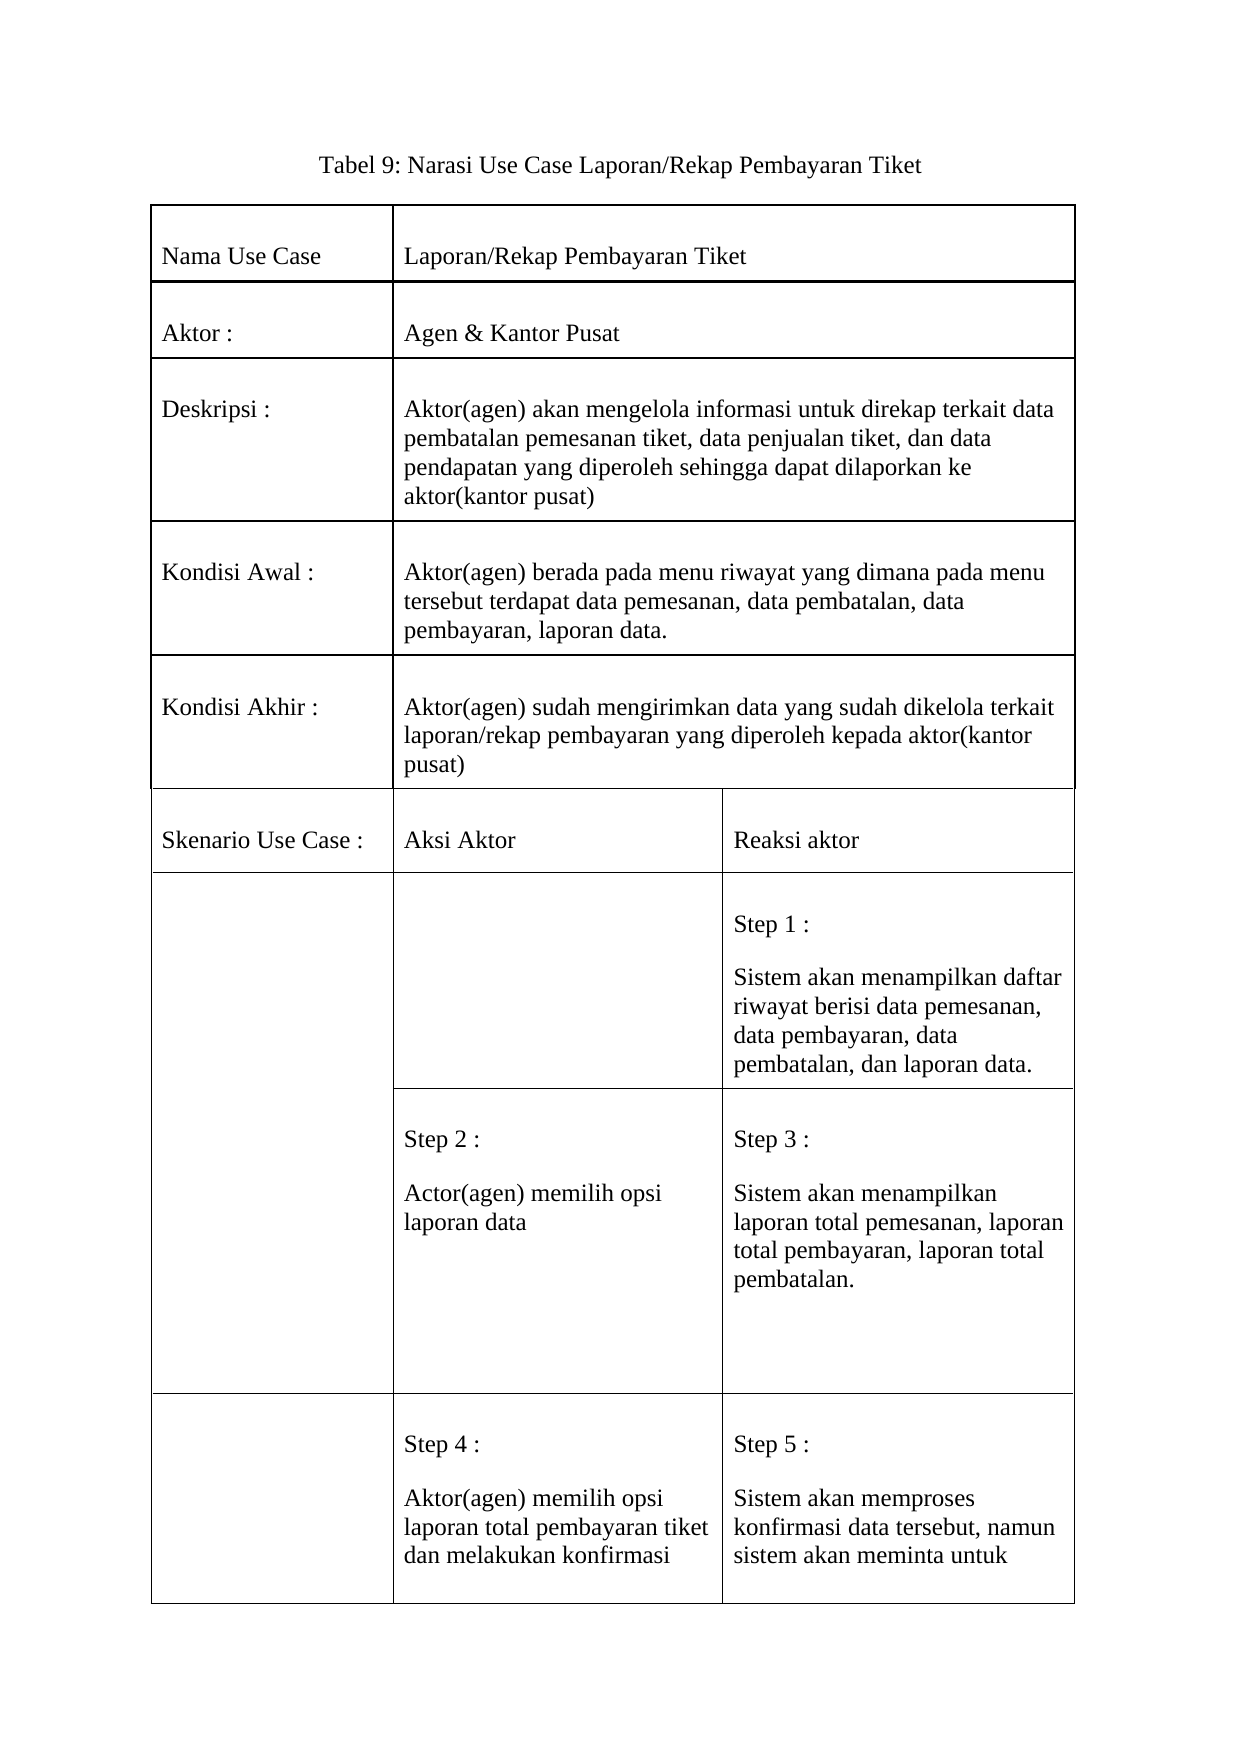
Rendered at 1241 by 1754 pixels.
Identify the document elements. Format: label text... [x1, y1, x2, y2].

table_cell [152, 1394, 393, 1603]
table_cell Aksi Aktor [394, 789, 722, 872]
table_cell Kondisi Awal : [152, 522, 392, 654]
table_cell Reaksi aktor [723, 788, 1074, 872]
table_cell Aktor(agen) berada pada menu riwayat yang dimana pada menu tersebut terdapat data pemesanan, data pembatalan, data pembayaran, laporan data. [394, 522, 1074, 654]
table_cell Step 1 : Sistem akan menampilkan daftar riwayat berisi data pemesanan, data pembayaran, data pembatalan, dan laporan data. [723, 872, 1074, 1088]
table_cell [152, 873, 393, 1393]
table_header Laporan/Rekap Pembayaran Tiket [394, 206, 1074, 280]
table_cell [723, 1393, 1074, 1603]
table_cell [394, 873, 722, 1088]
table_cell Step 3 : Sistem akan menampilkan laporan total pemesanan, laporan total pembayaran, laporan total pembatalan. [723, 1088, 1074, 1393]
table_cell Step 2 : Actor(agen) memilih opsi laporan data [394, 1089, 722, 1393]
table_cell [394, 1394, 722, 1603]
table_cell Aktor(agen) akan mengelola informasi untuk direkap terkait data pembatalan pemesanan tiket, data penjualan tiket, dan data pendapatan yang diperoleh sehingga dapat dilaporkan ke aktor(kantor pusat) [394, 359, 1074, 520]
table_cell Skenario Use Case : [152, 789, 393, 872]
table_cell Kondisi Akhir : [152, 656, 392, 788]
table_cell Agen & Kantor Pusat [394, 283, 1074, 357]
table_cell Aktor : [152, 283, 392, 357]
table_cell Deskripsi : [152, 359, 392, 520]
table_cell Aktor(agen) sudah mengirimkan data yang sudah dikelola terkait laporan/rekap pembayaran yang diperoleh kepada aktor(kantor pusat) [394, 656, 1074, 788]
table_header Nama Use Case [152, 206, 392, 280]
text Tabel 9: Narasi Use Case Laporan/Rekap Pembayaran Tiket [150, 150, 1090, 179]
